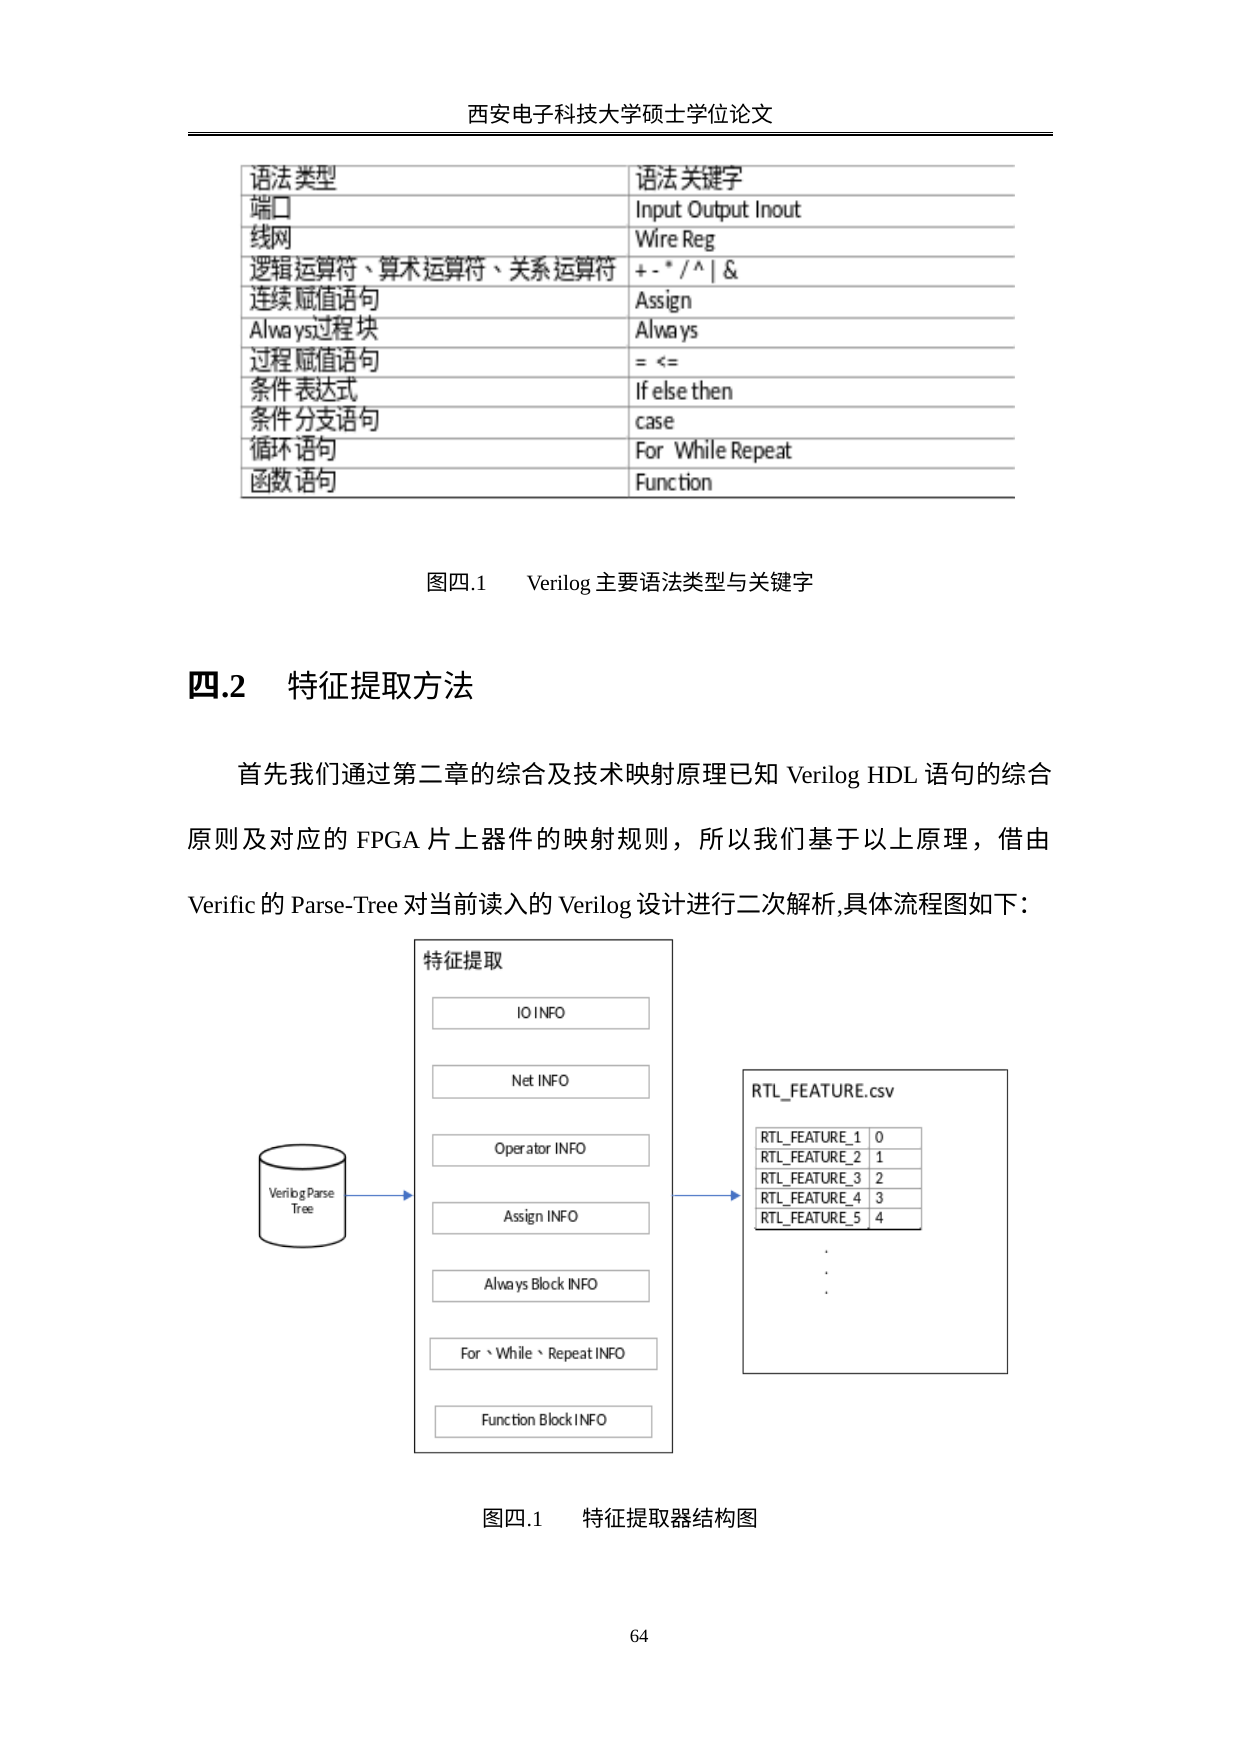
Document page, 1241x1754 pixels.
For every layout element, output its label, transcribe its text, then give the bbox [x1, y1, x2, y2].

text 首先我们通过第二章的综合及技术映射原理已知Verilog HDL语句的综合原则及对应的FPGA片上器件的映射规则，所以我们基于以上原理，借由Verific的Parse-Tree对当前读入的Verilog设计进行二次解析,具体流程图如下： [187, 740, 1053, 935]
subtitle 特征提取方法 [187, 650, 1053, 715]
text 特征提取器结构图 [187, 1500, 1053, 1533]
text Verilog主要语法类型与关键字 [187, 564, 1053, 597]
